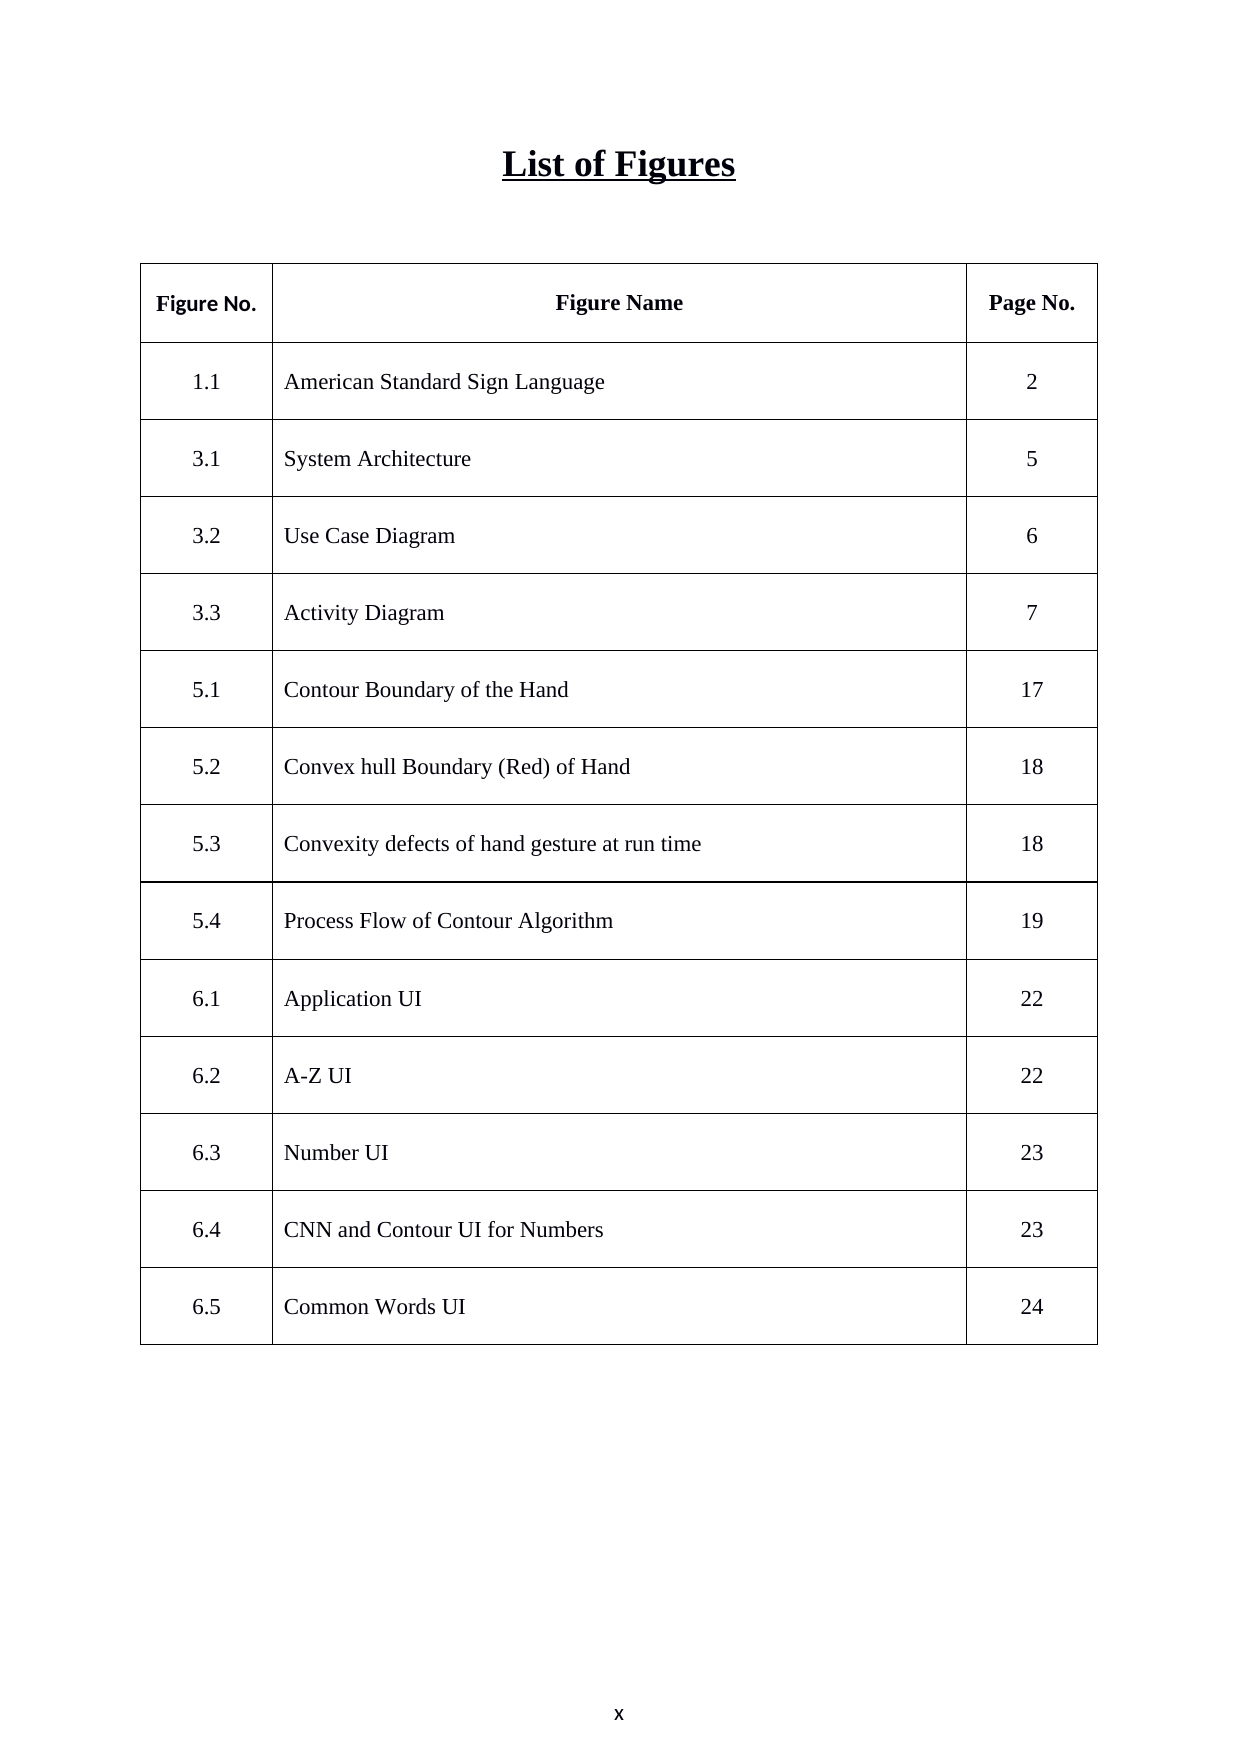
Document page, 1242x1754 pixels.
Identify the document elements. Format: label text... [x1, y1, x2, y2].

table_cell 3.3 [141, 574, 272, 650]
table_cell 7 [967, 574, 1097, 650]
table_cell A-Z UI [273, 1037, 966, 1113]
table_cell Application UI [273, 960, 966, 1036]
text List of Figures [139, 142, 1098, 185]
table_cell Use Case Diagram [273, 497, 966, 573]
table_cell 17 [967, 651, 1097, 727]
table_cell Process Flow of Contour Algorithm [273, 883, 966, 958]
table_cell 19 [967, 883, 1097, 958]
table_cell System Architecture [273, 420, 966, 496]
table_cell 5.3 [141, 805, 272, 881]
table_cell Number UI [273, 1114, 966, 1190]
table_cell 24 [967, 1268, 1097, 1344]
table_cell 2 [967, 343, 1097, 419]
table_header Page No. [967, 264, 1097, 342]
table_cell 6.2 [141, 1037, 272, 1113]
table_header Figure Name [273, 264, 966, 342]
table_cell 18 [967, 728, 1097, 804]
table_cell 5 [967, 420, 1097, 496]
table_cell 5.4 [141, 883, 272, 958]
table_cell 22 [967, 960, 1097, 1036]
table_cell 1.1 [141, 343, 272, 419]
table_cell 22 [967, 1037, 1097, 1113]
table_header Figure No. [141, 264, 272, 342]
table_cell 5.2 [141, 728, 272, 804]
table_cell 23 [967, 1114, 1097, 1190]
table_cell 3.1 [141, 420, 272, 496]
table_cell CNN and Contour UI for Numbers [273, 1191, 966, 1267]
table_cell Convex hull Boundary (Red) of Hand [273, 728, 966, 804]
table_cell Common Words UI [273, 1268, 966, 1344]
table_cell American Standard Sign Language [273, 343, 966, 419]
table_cell 6.1 [141, 960, 272, 1036]
table_cell Contour Boundary of the Hand [273, 651, 966, 727]
table_cell 6.5 [141, 1268, 272, 1344]
table_cell 18 [967, 805, 1097, 881]
table_cell 3.2 [141, 497, 272, 573]
table_cell Activity Diagram [273, 574, 966, 650]
table_cell Convexity defects of hand gesture at run time [273, 805, 966, 881]
table_cell 5.1 [141, 651, 272, 727]
table_cell 23 [967, 1191, 1097, 1267]
table_cell 6.4 [141, 1191, 272, 1267]
table_cell 6 [967, 497, 1097, 573]
table_cell 6.3 [141, 1114, 272, 1190]
